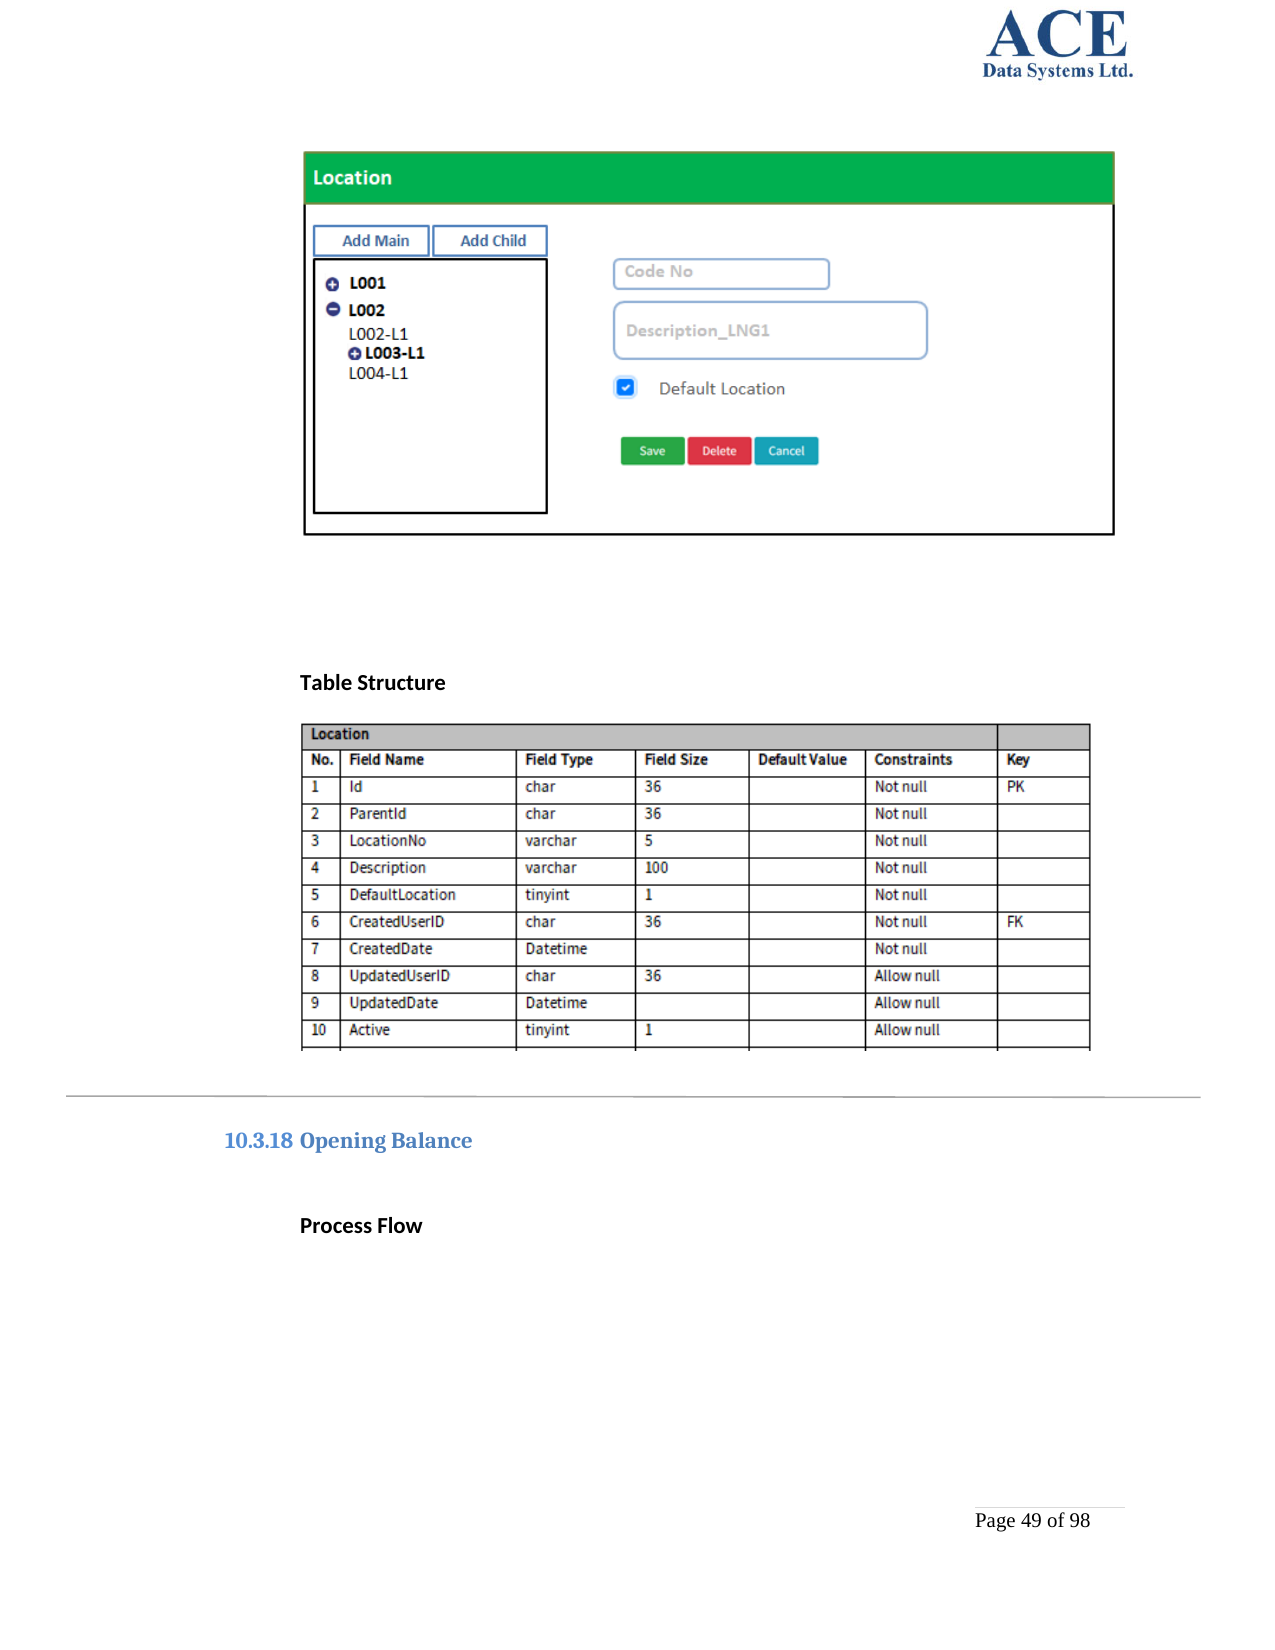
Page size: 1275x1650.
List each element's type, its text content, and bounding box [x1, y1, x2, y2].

text Table Structure [300, 668, 1125, 696]
picture [300, 721, 1095, 1051]
text Process Flow [300, 1212, 1125, 1239]
picture [300, 150, 1122, 538]
picture [975, 0, 1141, 87]
subtitle Opening Balance [225, 1128, 1125, 1155]
